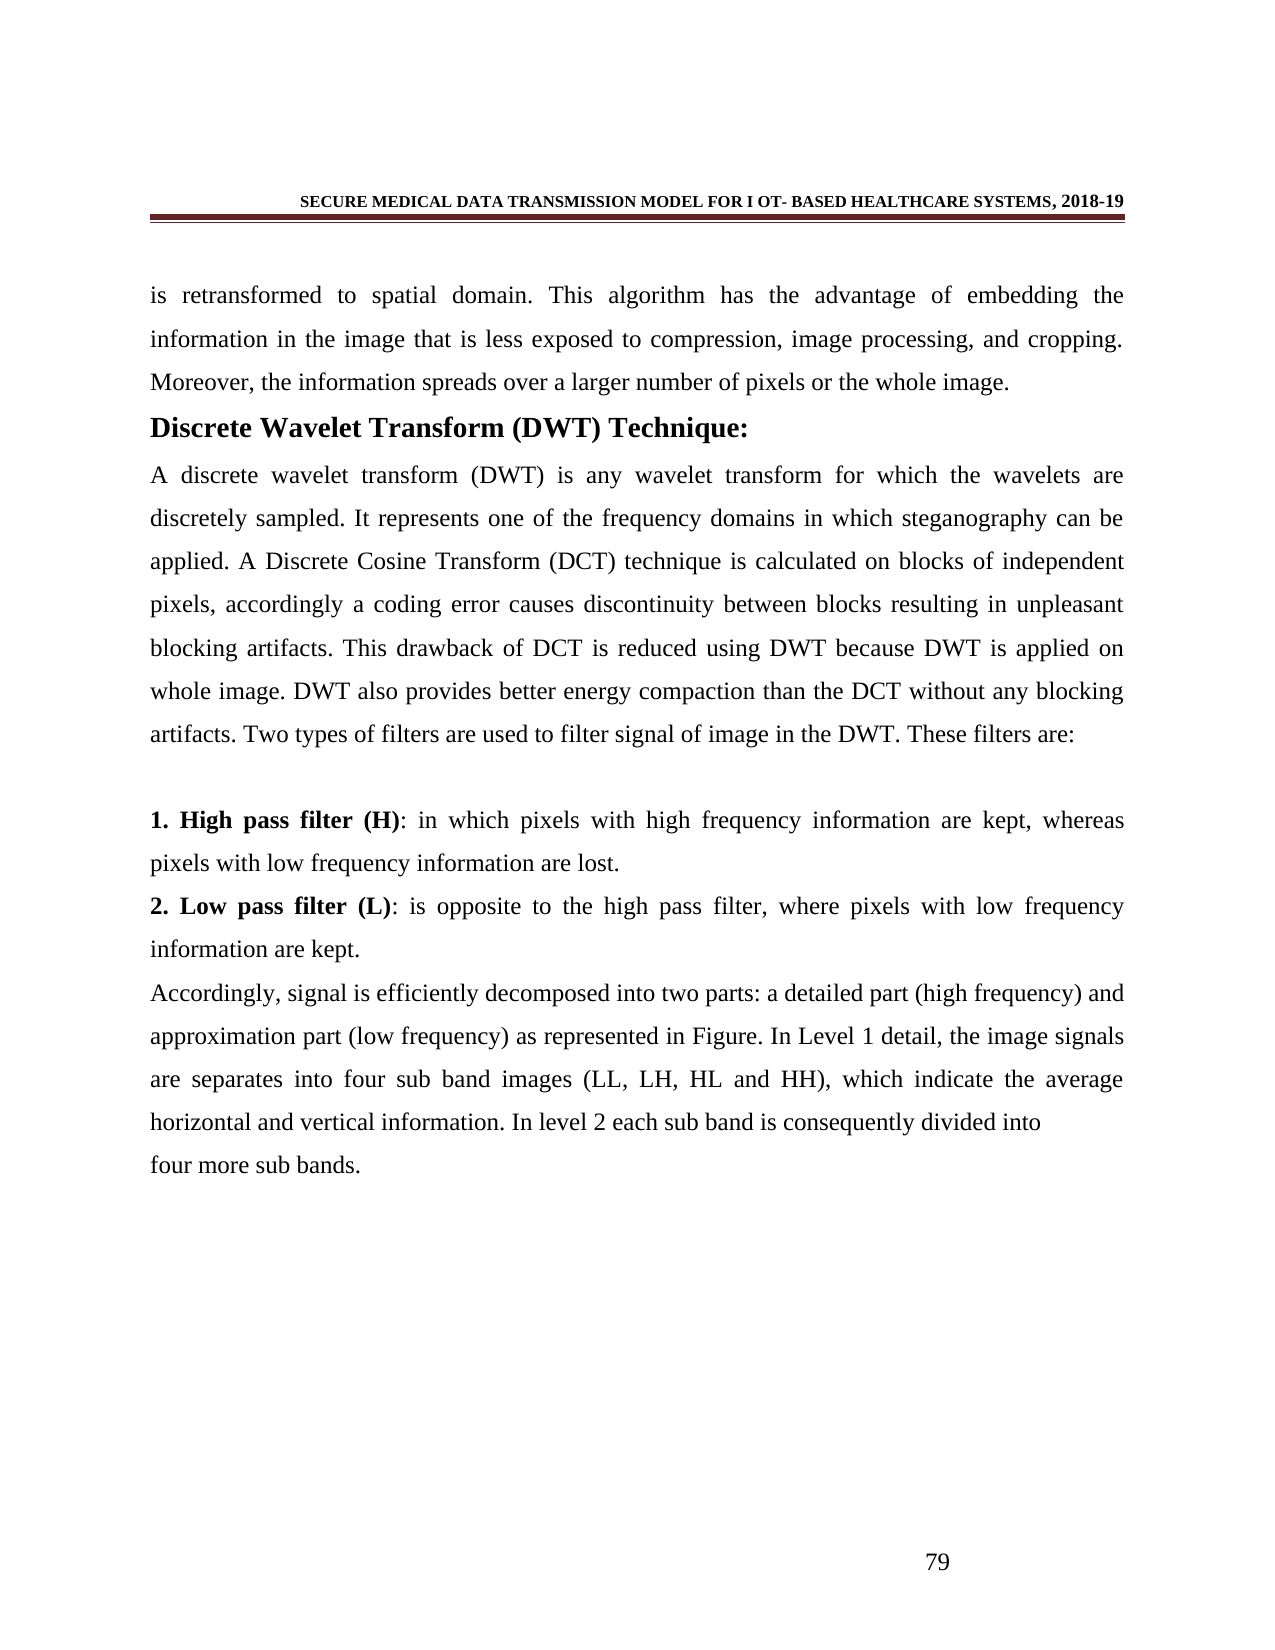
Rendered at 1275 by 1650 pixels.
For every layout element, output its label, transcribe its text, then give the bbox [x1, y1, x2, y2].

text A discrete wavelet transform (DWT) is any wavelet transform for which the wavelets are discretely sampled. It represents one of the frequency domains in which steganography can be applied. A Discrete Cosine Transform (DCT) technique is calculated on blocks of independent pixels, accordingly a coding error causes discontinuity between blocks resulting in unpleasant blocking artifacts. This drawback of DCT is reduced using DWT because DWT is applied on whole image. DWT also provides better energy compaction than the DCT without any blocking artifacts. Two types of filters are used to filter signal of image in the DWT. These filters are: [150, 460, 1125, 748]
text four more sub bands. [150, 1150, 1125, 1179]
text 2. Low pass filter (L): is opposite to the high pass filter, where pixels with low frequency information are kept. [150, 891, 1125, 963]
text Discrete Wavelet Transform (DWT) Technique: [150, 410, 1125, 443]
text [150, 281, 1125, 396]
text Accordingly, signal is efficiently decomposed into two parts: a detailed part (high frequency) and approximation part (low frequency) as represented in Figure. In Level 1 detail, the image signals are separates into four sub band images (LL, LH, HL and HH), which indicate the average horizontal and vertical information. In level 2 each sub band is consequently divided into [150, 978, 1125, 1136]
text 1. High pass filter (H): in which pixels with high frequency information are kept, whereas pixels with low frequency information are lost. [150, 805, 1125, 877]
